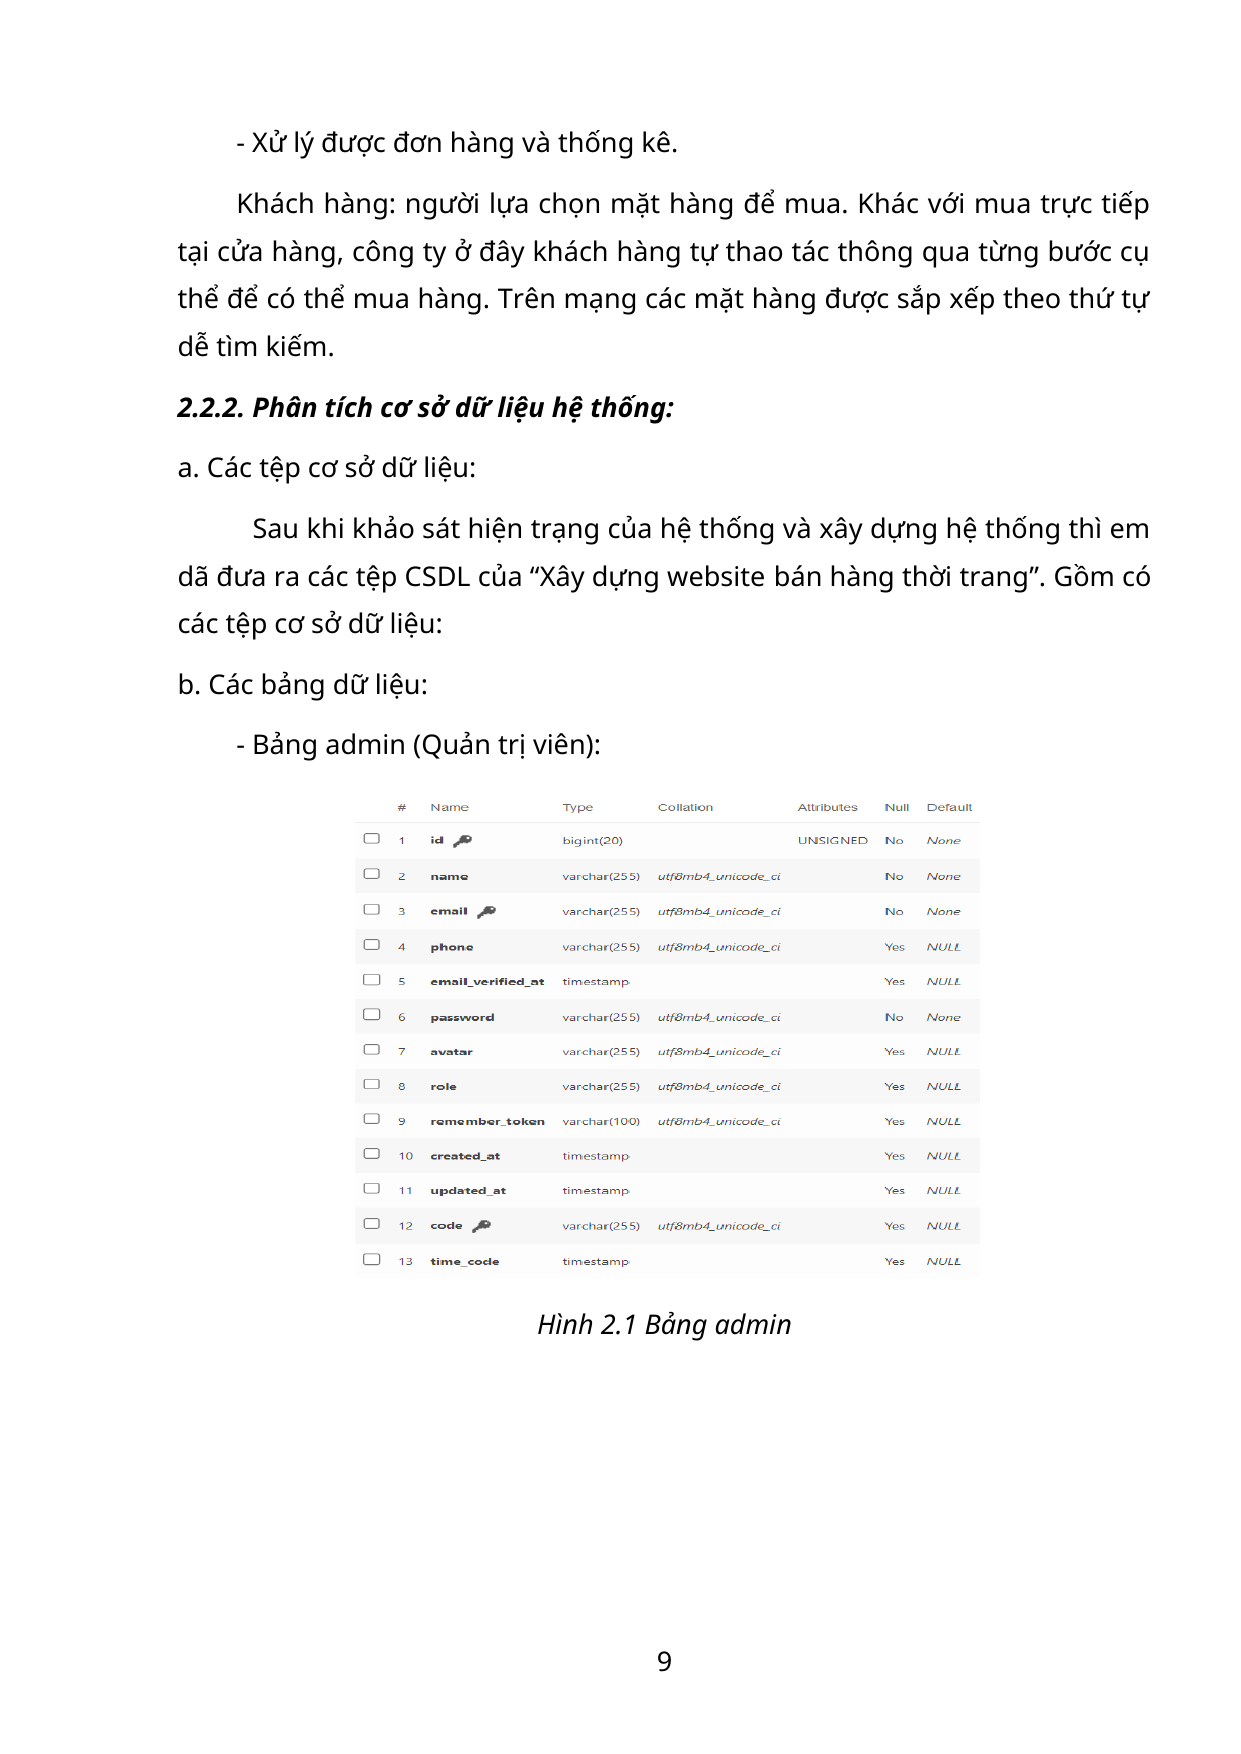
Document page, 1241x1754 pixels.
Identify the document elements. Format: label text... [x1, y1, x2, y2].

text Sau khi khảo sát hiện trạng của hệ thống và xây dựng hệ thống thì em dã đưa ra các tệp CSDL của “Xây dựng website bán hàng thời trang”. Gồm có các tệp cơ sở dữ liệu: [177, 509, 1152, 642]
text b. Các bảng dữ liệu: [177, 665, 1152, 702]
subtitle 2.2.2. Phân tích cơ sở dữ liệu hệ thống: [177, 388, 1152, 425]
subtitle Hình 2.1 Bảng admin [177, 1306, 1152, 1343]
text Khách hàng: người lựa chọn mặt hàng để mua. Khác với mua trực tiếp tại cửa hàng, công ty ở đây khách hàng tự thao tác thông qua từng bước cụ thể để có thể mua hàng. Trên mạng các mặt hàng được sắp xếp theo thứ tự dễ tìm kiếm. [177, 184, 1152, 365]
text - Bảng admin (Quản trị viên): [177, 726, 1152, 763]
text a. Các tệp cơ sở dữ liệu: [177, 449, 1152, 486]
picture [348, 793, 981, 1283]
text - Xử lý được đơn hàng và thống kê. [177, 124, 1152, 161]
